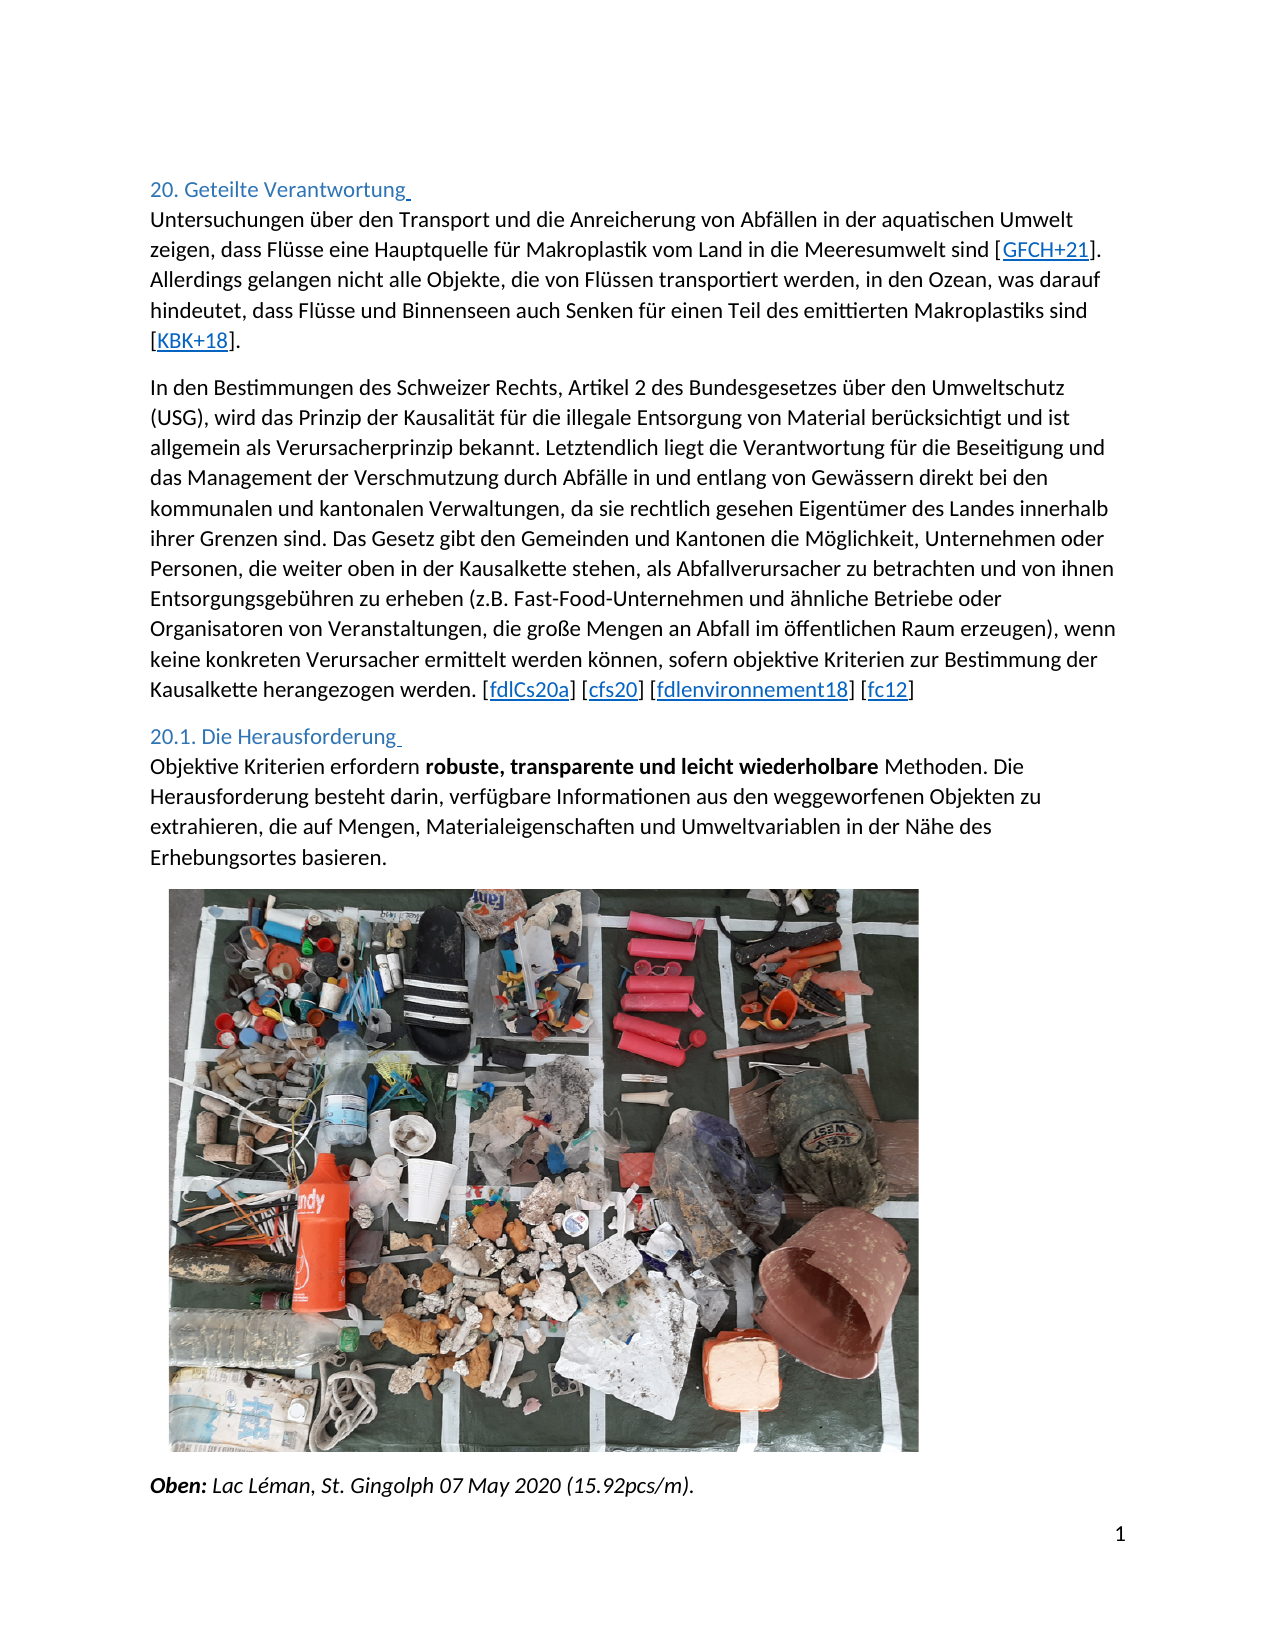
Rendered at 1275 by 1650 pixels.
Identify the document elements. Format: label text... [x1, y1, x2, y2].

subtitle 20.1. Die Herausforderung [150, 722, 1125, 750]
text Oben: Lac Léman, St. Gingolph 07 May 2020 (15.92pcs/m). [150, 1471, 1125, 1499]
subtitle 20. Geteilte Verantwortung [150, 175, 1125, 203]
text Objektive Kriterien erfordern robuste, transparente und leicht wiederholbare Methoden. Die Herausforderung besteht darin, verfügbare Informationen aus den weggeworfenen Objekten zu extrahieren, die auf Mengen, Materialeigenschaften und Umweltvariablen in der Nähe des Erhebungsortes basieren. [150, 752, 1125, 871]
text In den Bestimmungen des Schweizer Rechts, Artikel 2 des Bundesgesetzes über den Umweltschutz (USG), wird das Prinzip der Kausalität für die illegale Entsorgung von Material berücksichtigt und ist allgemein als Verursacherprinzip bekannt. Letztendlich liegt die Verantwortung für die Beseitigung und das Management der Verschmutzung durch Abfälle in und entlang von Gewässern direkt bei den kommunalen und kantonalen Verwaltungen, da sie rechtlich gesehen Eigentümer des Landes innerhalb ihrer Grenzen sind. Das Gesetz gibt den Gemeinden und Kantonen die Möglichkeit, Unternehmen oder Personen, die weiter oben in der Kausalkette stehen, als Abfallverursacher zu betrachten und von ihnen Entsorgungsgebühren zu erheben (z.B. Fast-Food-Unternehmen und ähnliche Betriebe oder Organisatoren von Veranstaltungen, die große Mengen an Abfall im öffentlichen Raum erzeugen), wenn keine konkreten Verursacher ermittelt werden können, sofern objektive Kriterien zur Bestimmung der Kausalkette herangezogen werden. [fdlCs20a] [cfs20] [fdlenvironnement18] [fc12] [150, 373, 1125, 703]
text Untersuchungen über den Transport und die Anreicherung von Abfällen in der aquatischen Umwelt zeigen, dass Flüsse eine Hauptquelle für Makroplastik vom Land in die Meeresumwelt sind [GFCH+21]. Allerdings gelangen nicht alle Objekte, die von Flüssen transportiert werden, in den Ozean, was darauf hindeutet, dass Flüsse und Binnenseen auch Senken für einen Teil des emittierten Makroplastiks sind [KBK+18]. [150, 205, 1125, 354]
